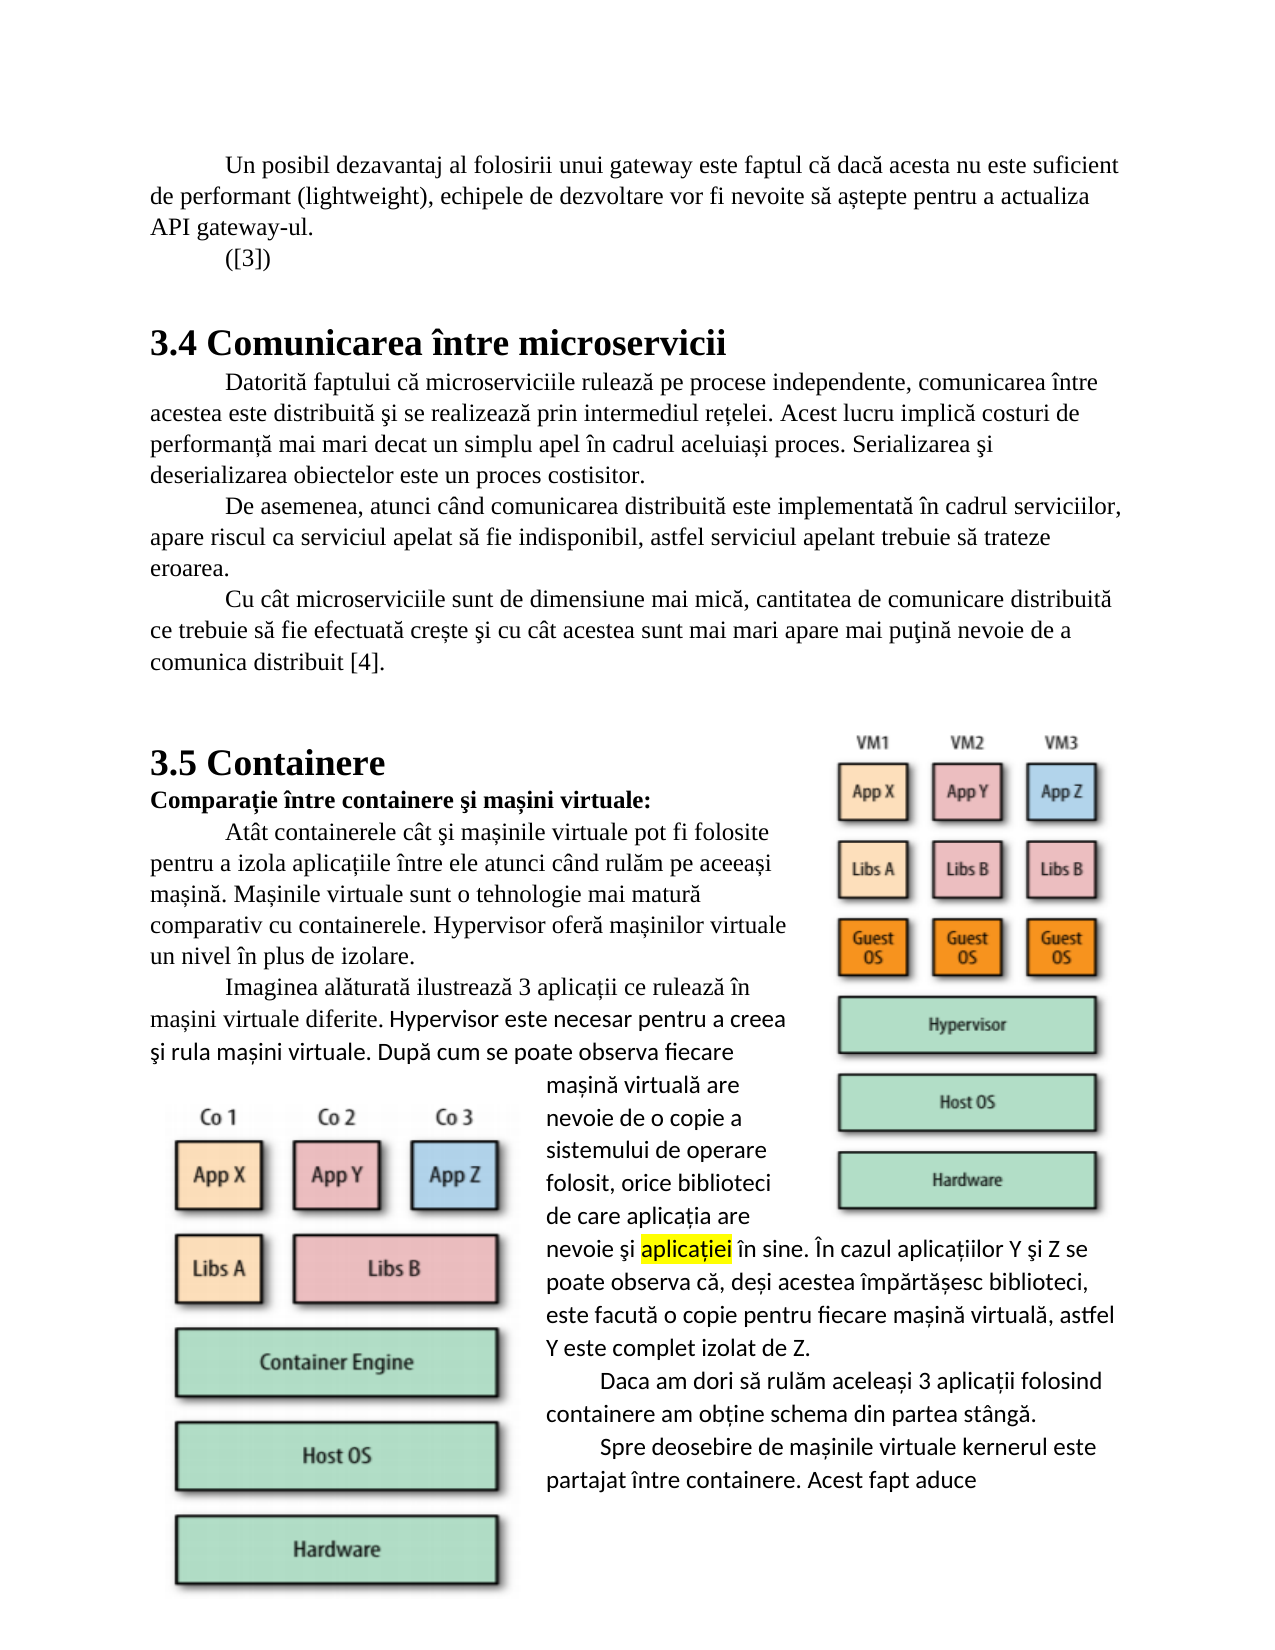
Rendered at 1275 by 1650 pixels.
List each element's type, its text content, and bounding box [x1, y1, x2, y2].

text 3.4 Comunicarea între microservicii [150, 321, 1125, 364]
text Cu cât microserviciile sunt de dimensiune mai mică, cantitatea de comunicare distribuită ce trebuie să fie efectuată crește şi cu cât acestea sunt mai mari apare mai puţină nevoie de a comunica distribuit [4]. [150, 584, 1125, 675]
text ([3]) [150, 243, 1125, 272]
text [150, 740, 1125, 1494]
text De asemenea, atunci când comunicarea distribuită este implementată în cadrul serviciilor, apare riscul ca serviciul apelat să fie indisponibil, astfel serviciul apelant trebuie să trateze eroarea. [150, 491, 1125, 582]
text Datorită faptului că microserviciile rulează pe procese independente, comunicarea între acestea este distribuită şi se realizează prin intermediul rețelei. Acest lucru implică costuri de performanță mai mari decat un simplu apel în cadrul aceluiași proces. Serializarea şi deserializarea obiectelor este un proces costisitor. [150, 367, 1125, 489]
text Un posibil dezavantaj al folosirii unui gateway este faptul că dacă acesta nu este suficient de performant (lightweight), echipele de dezvoltare vor fi nevoite să aștepte pentru a actualiza API gateway-ul. [150, 150, 1125, 241]
picture [150, 1099, 527, 1599]
picture [807, 729, 1121, 1226]
